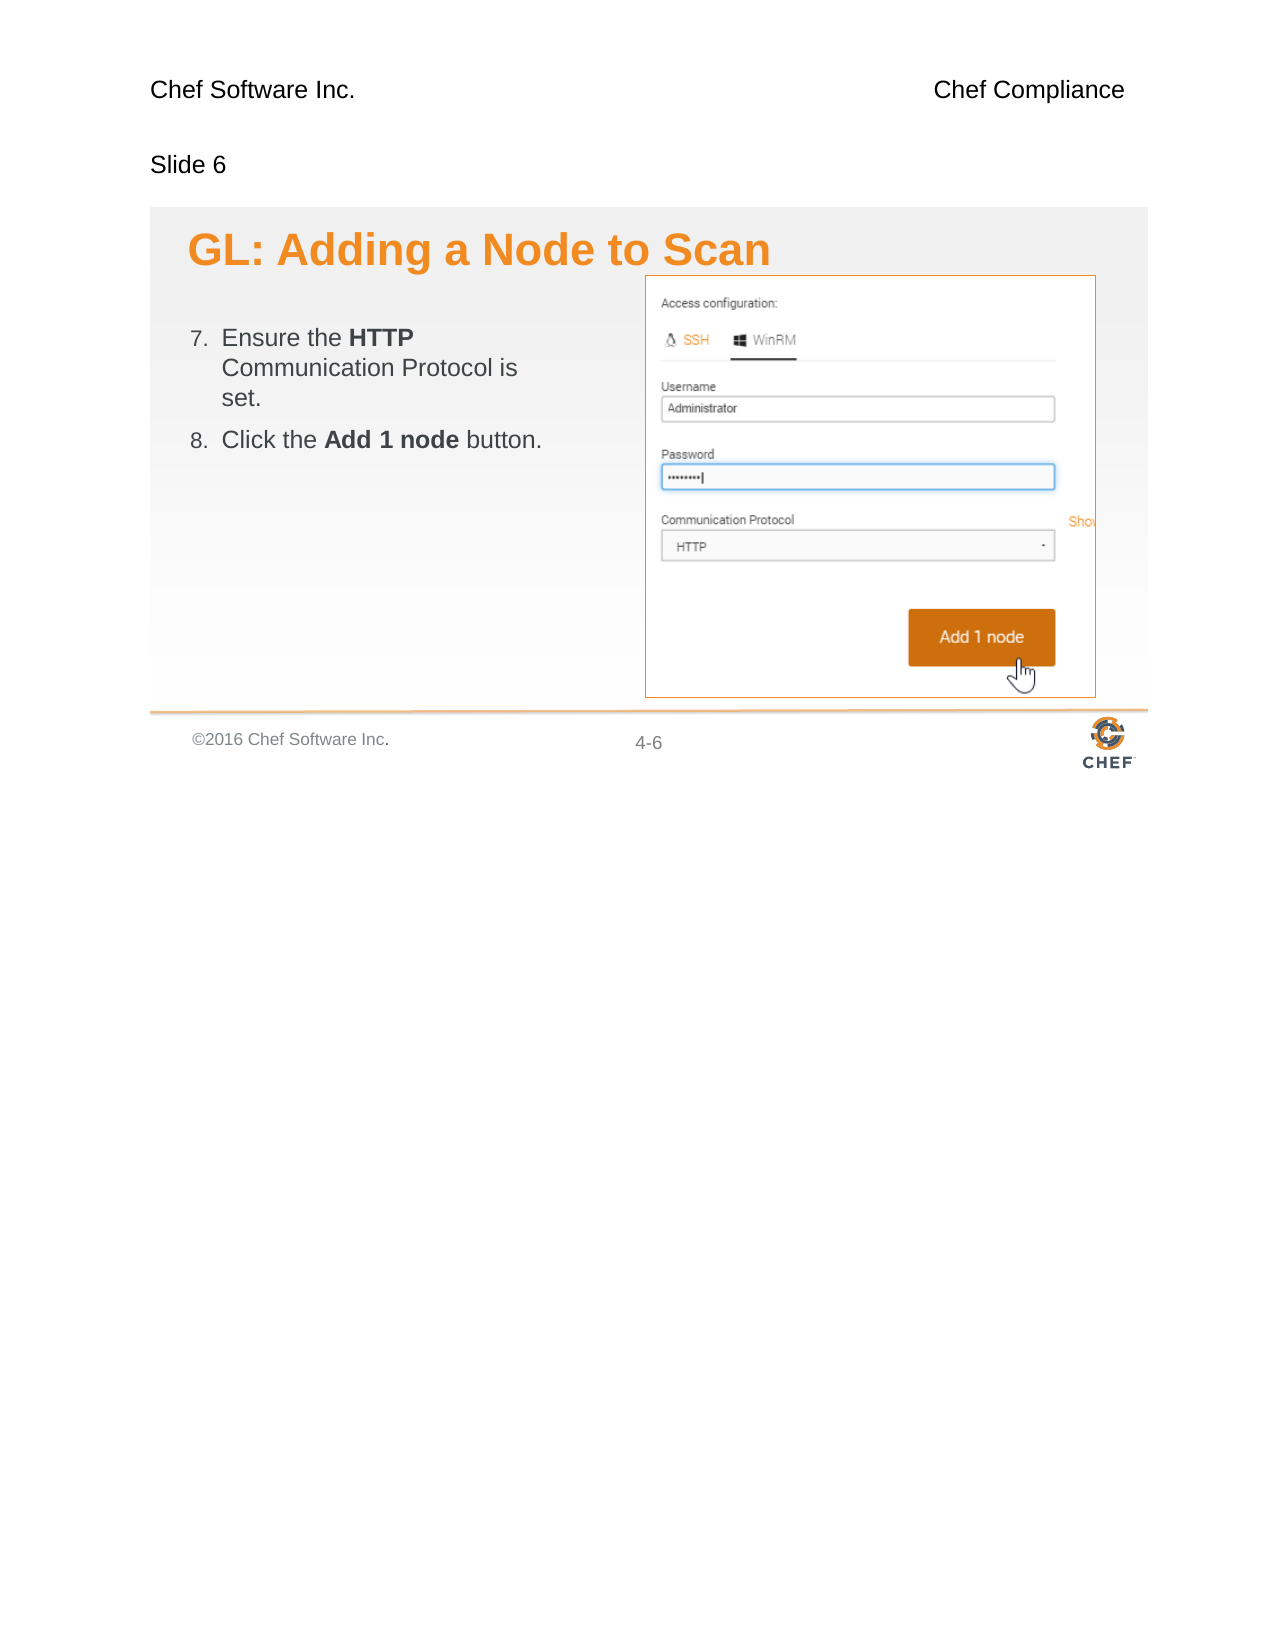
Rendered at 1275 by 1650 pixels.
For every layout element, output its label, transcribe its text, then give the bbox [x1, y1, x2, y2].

text Slide 6 [150, 150, 1125, 179]
